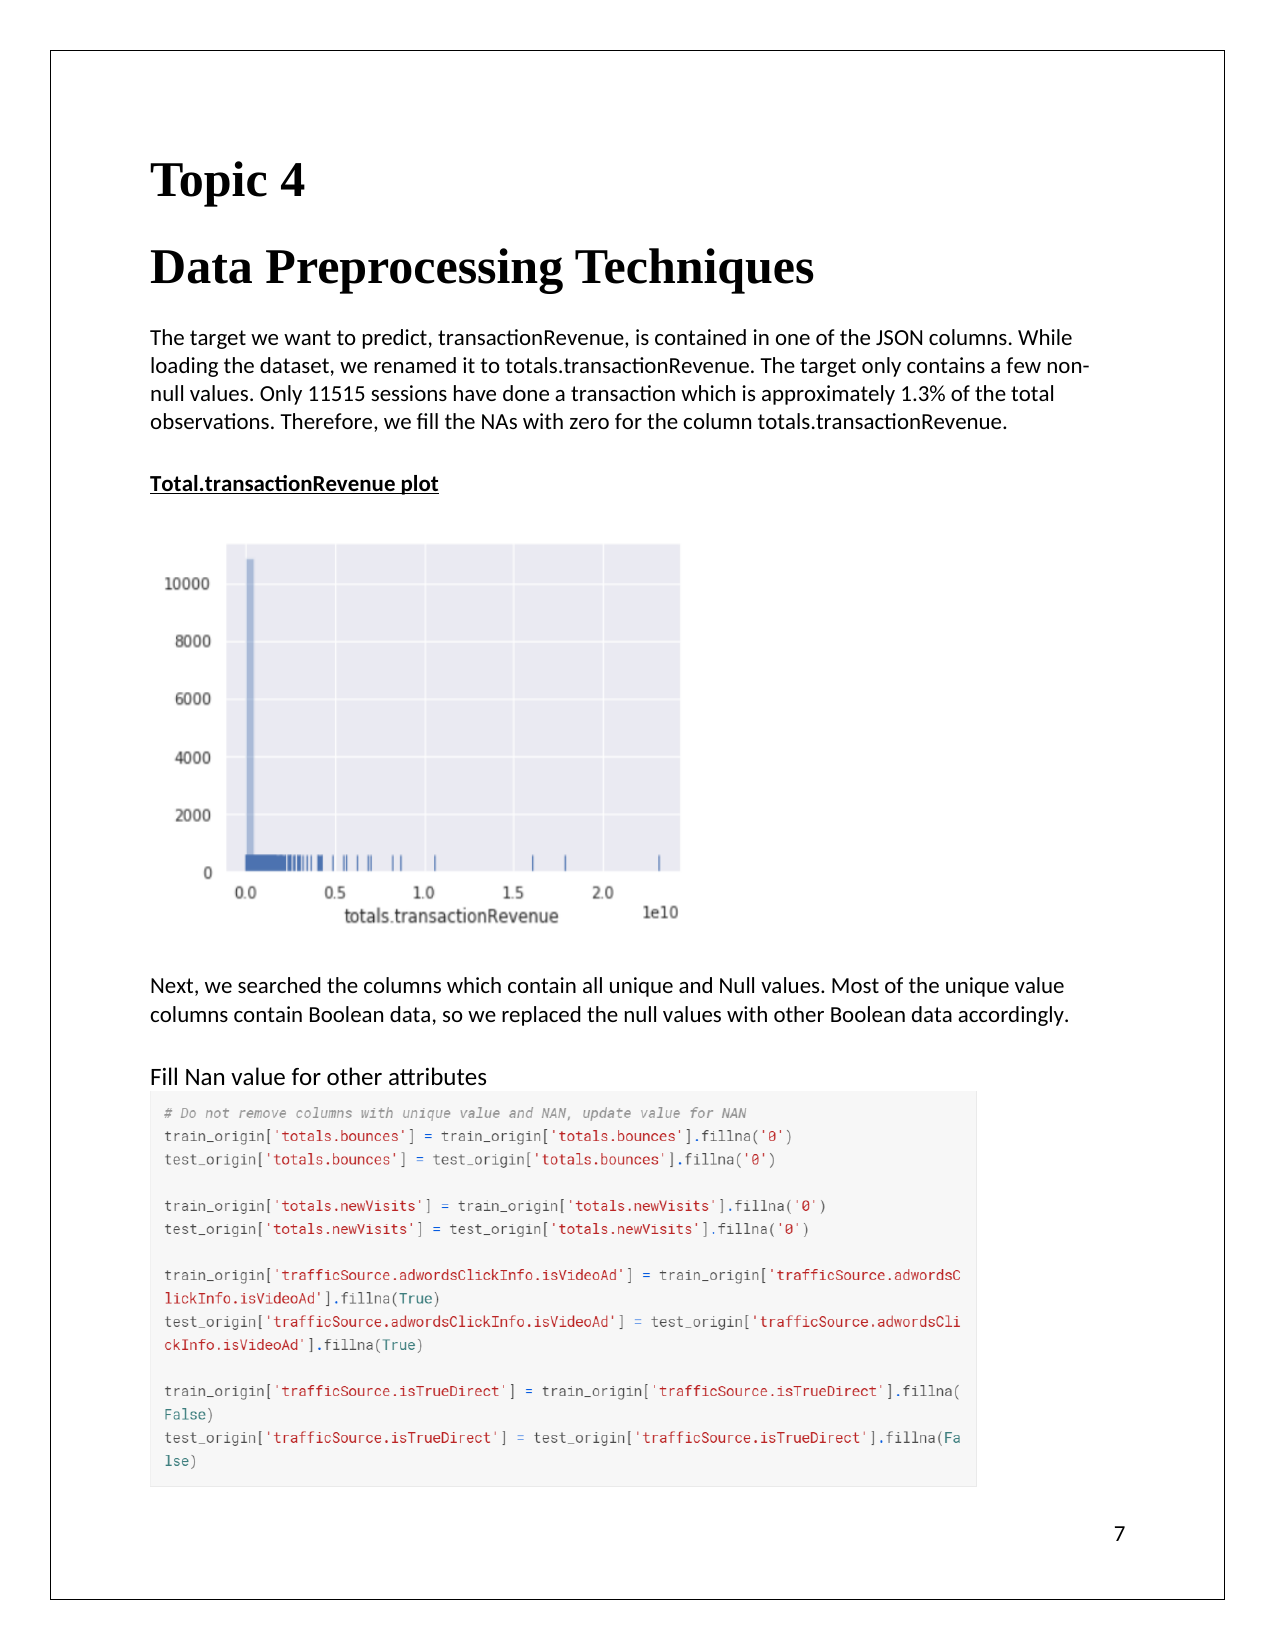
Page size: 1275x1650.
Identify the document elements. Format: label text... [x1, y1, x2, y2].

subtitle Data Preprocessing Techniques [150, 237, 1125, 294]
text Total.transactionRevenue plot [150, 469, 1125, 497]
subtitle Topic 4 [150, 150, 1125, 207]
text Next, we searched the columns which contain all unique and Null values. Most of the unique value columns contain Boolean data, so we replaced the null values with other Boolean data accordingly. [150, 972, 1125, 1028]
picture [150, 1091, 977, 1487]
picture [150, 521, 714, 947]
text The target we want to predict, transactionRevenue, is contained in one of the JSON columns. While loading the dataset, we renamed it to totals.transactionRevenue. The target only contains a few non-null values. Only 11515 sessions have done a transaction which is approximately 1.3% of the total observations. Therefore, we fill the NAs with zero for the column totals.transactionRevenue. [150, 323, 1125, 435]
